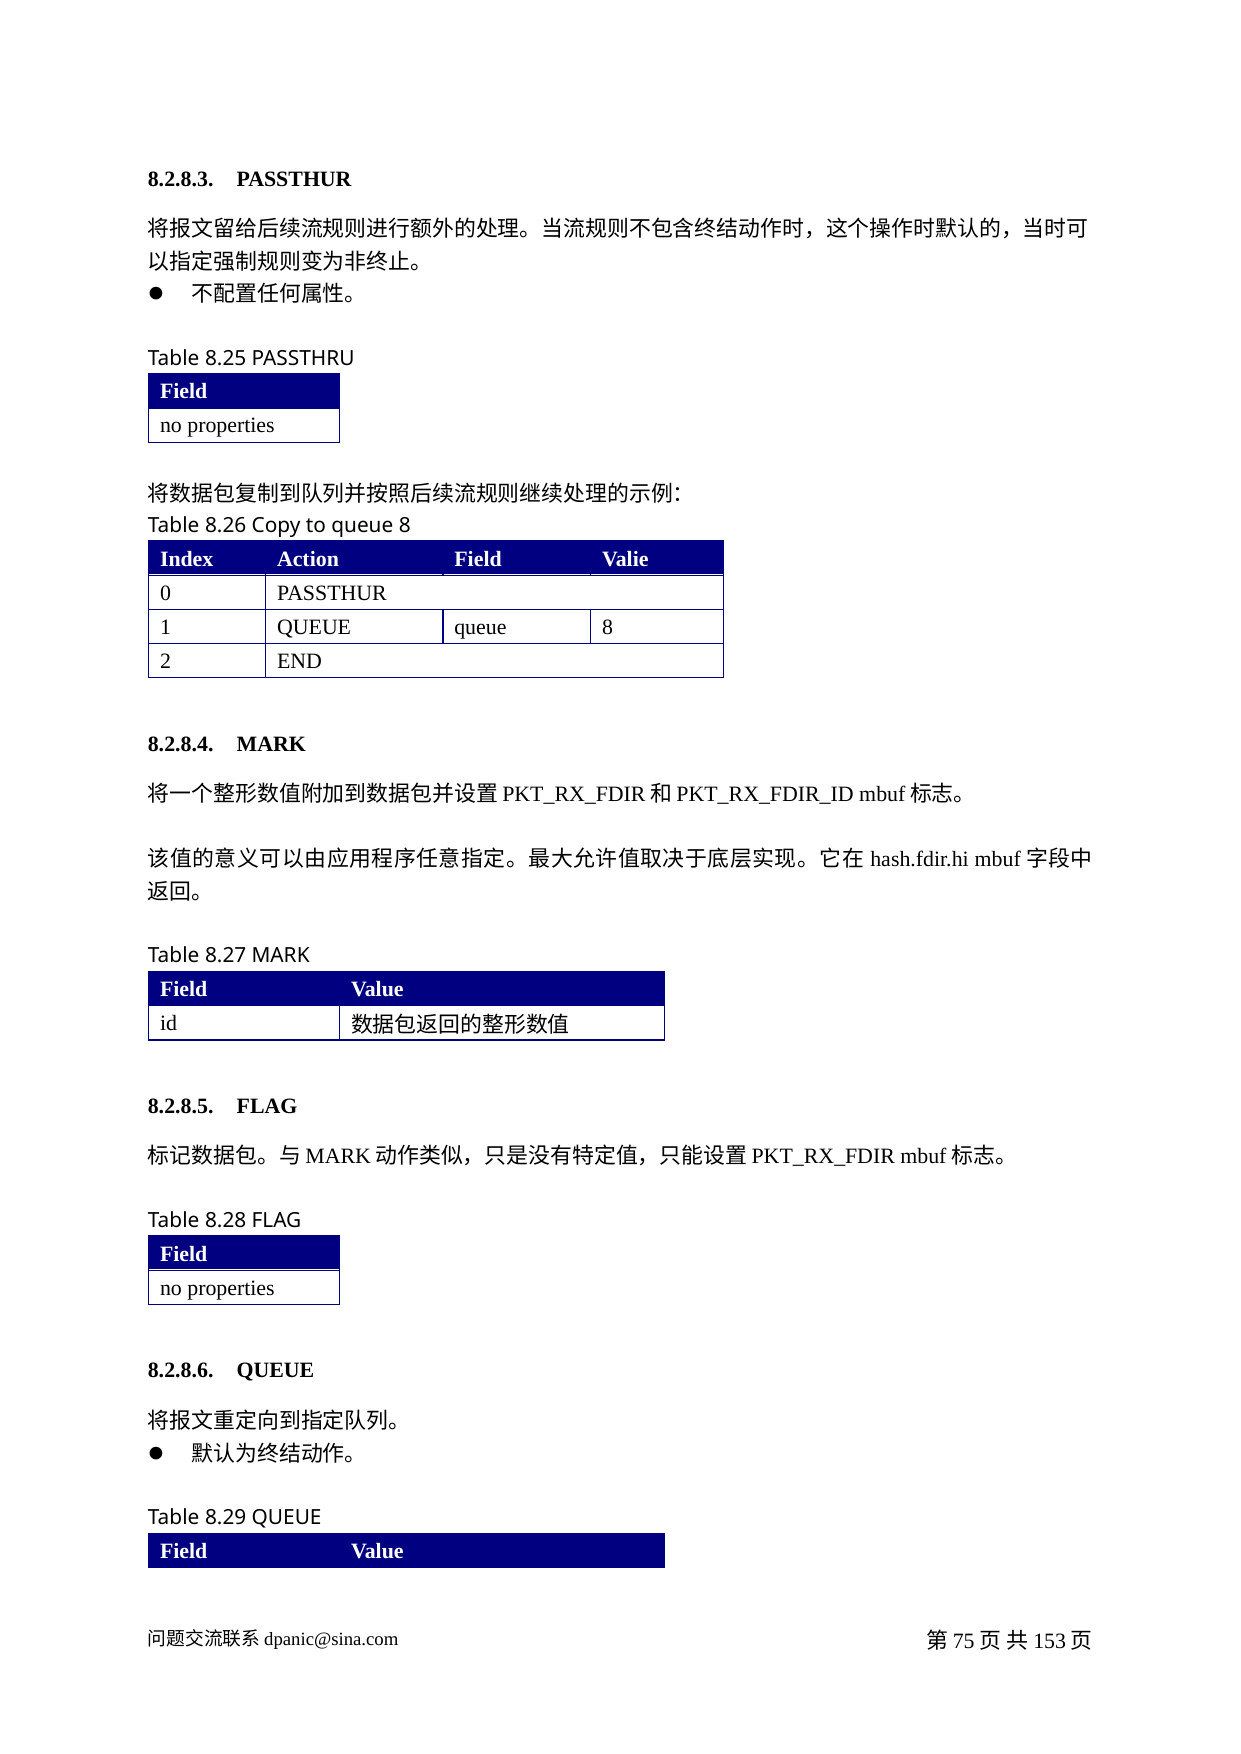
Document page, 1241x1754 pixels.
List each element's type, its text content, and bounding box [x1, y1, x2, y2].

table_cell 0 [149, 576, 265, 608]
table_cell no properties [149, 409, 339, 441]
subtitle PASSTHUR [148, 162, 1092, 194]
text 将数据包复制到队列并按照后续流规则继续处理的示例： [148, 475, 1092, 508]
text 将一个整形数值附加到数据包并设置PKT_RX_FDIR和PKT_RX_FDIR_ID mbuf标志。 [148, 776, 1092, 808]
text 标记数据包。与MARK动作类似，只是没有特定值，只能设置PKT_RX_FDIR mbuf标志。 [148, 1138, 1092, 1170]
list 不配置任何属性。 [148, 276, 1092, 308]
table_cell 数据包返回的整形数值 [340, 1006, 664, 1039]
text 将报文留给后续流规则进行额外的处理。当流规则不包含终结动作时，这个操作时默认的，当时可以指定强制规则变为非终止。 [148, 211, 1092, 276]
table_cell queue [444, 610, 590, 643]
text 该值的意义可以由应用程序任意指定。最大允许值取决于底层实现。它在hash.fdir.hi mbuf字段中返回。 [148, 841, 1092, 906]
table_cell 1 [149, 610, 265, 643]
table_header Field [149, 375, 339, 407]
table_header Field [149, 972, 339, 1005]
table_header Index [149, 542, 265, 574]
table_header Value [340, 972, 664, 1005]
table_cell 8 [591, 610, 723, 643]
table_header Action [266, 542, 442, 574]
text 将报文重定向到指定队列。 [148, 1403, 1092, 1435]
subtitle QUEUE [148, 1354, 1092, 1386]
list 默认为终结动作。 [148, 1435, 1092, 1468]
table_cell no properties [149, 1271, 339, 1303]
table_header Value [340, 1534, 664, 1567]
table_header Field [149, 1237, 339, 1269]
table_header Field [149, 1534, 339, 1567]
table_cell id [149, 1006, 339, 1039]
subtitle MARK [148, 727, 1092, 759]
subtitle FLAG [148, 1089, 1092, 1122]
table_header Valie [591, 542, 723, 574]
table_cell PASSTHUR [266, 576, 723, 608]
table_header Field [444, 542, 590, 574]
table_cell QUEUE [266, 610, 442, 643]
table_cell END [266, 644, 723, 677]
table_cell 2 [149, 644, 265, 677]
